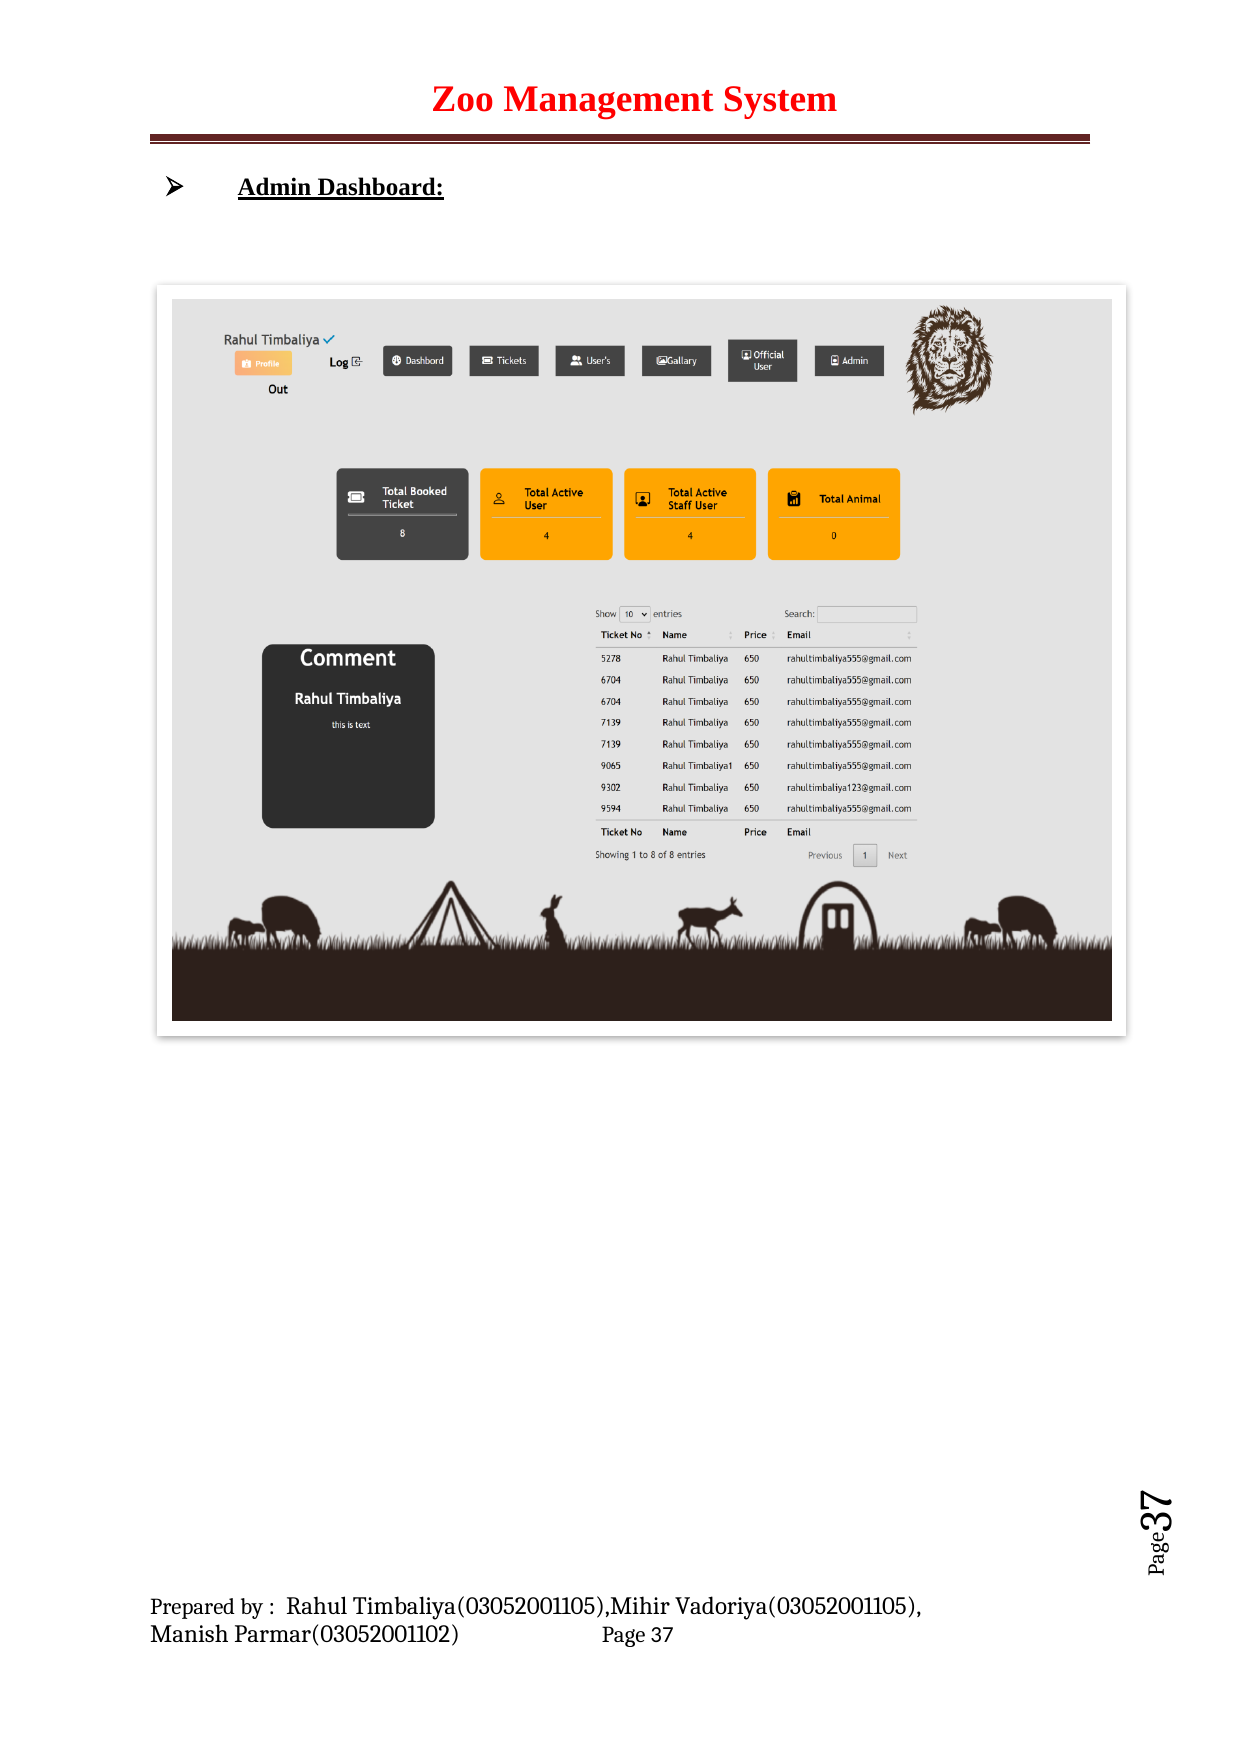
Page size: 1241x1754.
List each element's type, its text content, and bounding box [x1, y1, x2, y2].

list Admin Dashboard: [165, 172, 1090, 201]
picture [172, 299, 1112, 1021]
